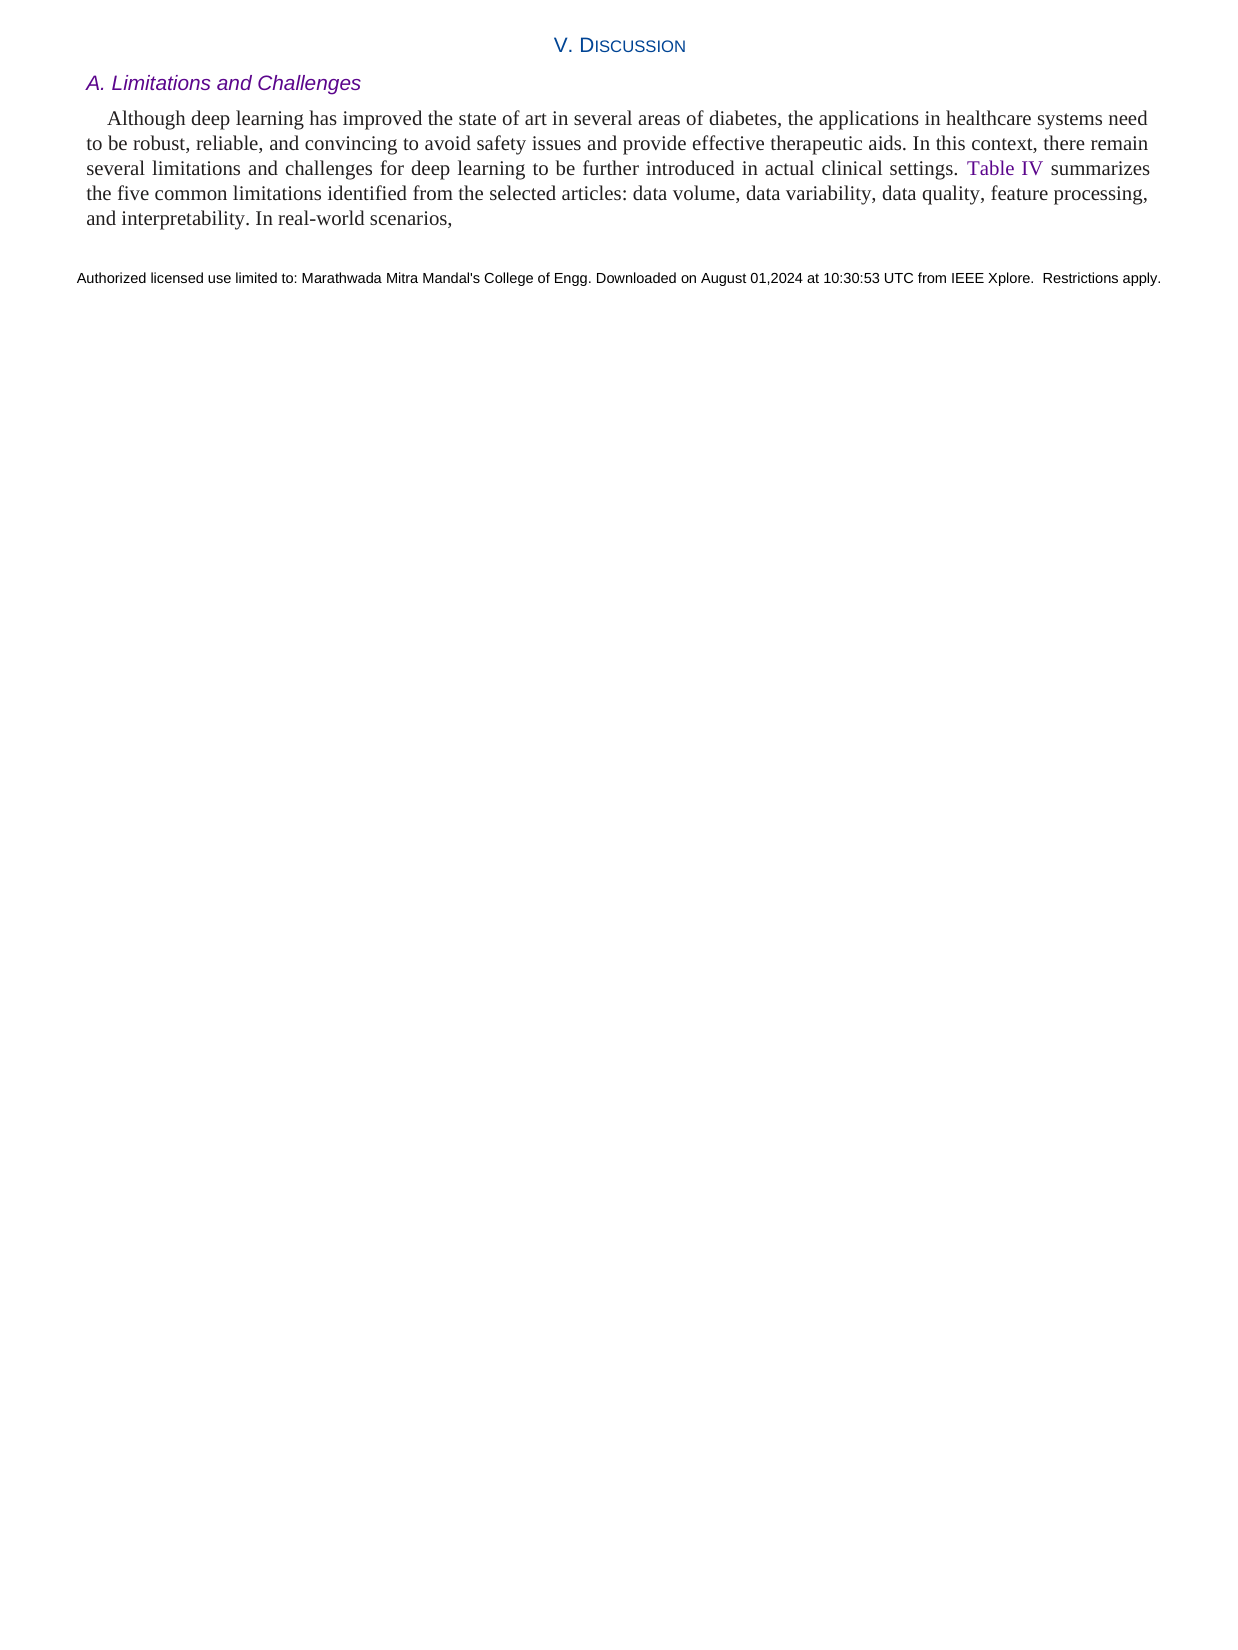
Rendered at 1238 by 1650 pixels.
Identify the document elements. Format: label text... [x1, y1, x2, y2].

text V. DISCUSSION [73, 33, 1166, 58]
text A. Limitations and Challenges [86, 71, 1166, 95]
text Authorized licensed use limited to: Marathwada Mitra Mandal's College of Engg. Downloaded on August 01,2024 at 10:30:53 UTC from IEEE Xplore. Restrictions apply. [73, 268, 1166, 288]
text Although deep learning has improved the state of art in several areas of diabetes, the applications in healthcare systems need to be robust, reliable, and convincing to avoid safety issues and provide effective therapeutic aids. In this context, there remain several limitations and challenges for deep learning to be further introduced in actual clinical settings. Table IV summarizes the five common limitations identified from the selected articles: data volume, data variability, data quality, feature processing, and interpretability. In real-world scenarios, [86, 105, 1150, 230]
